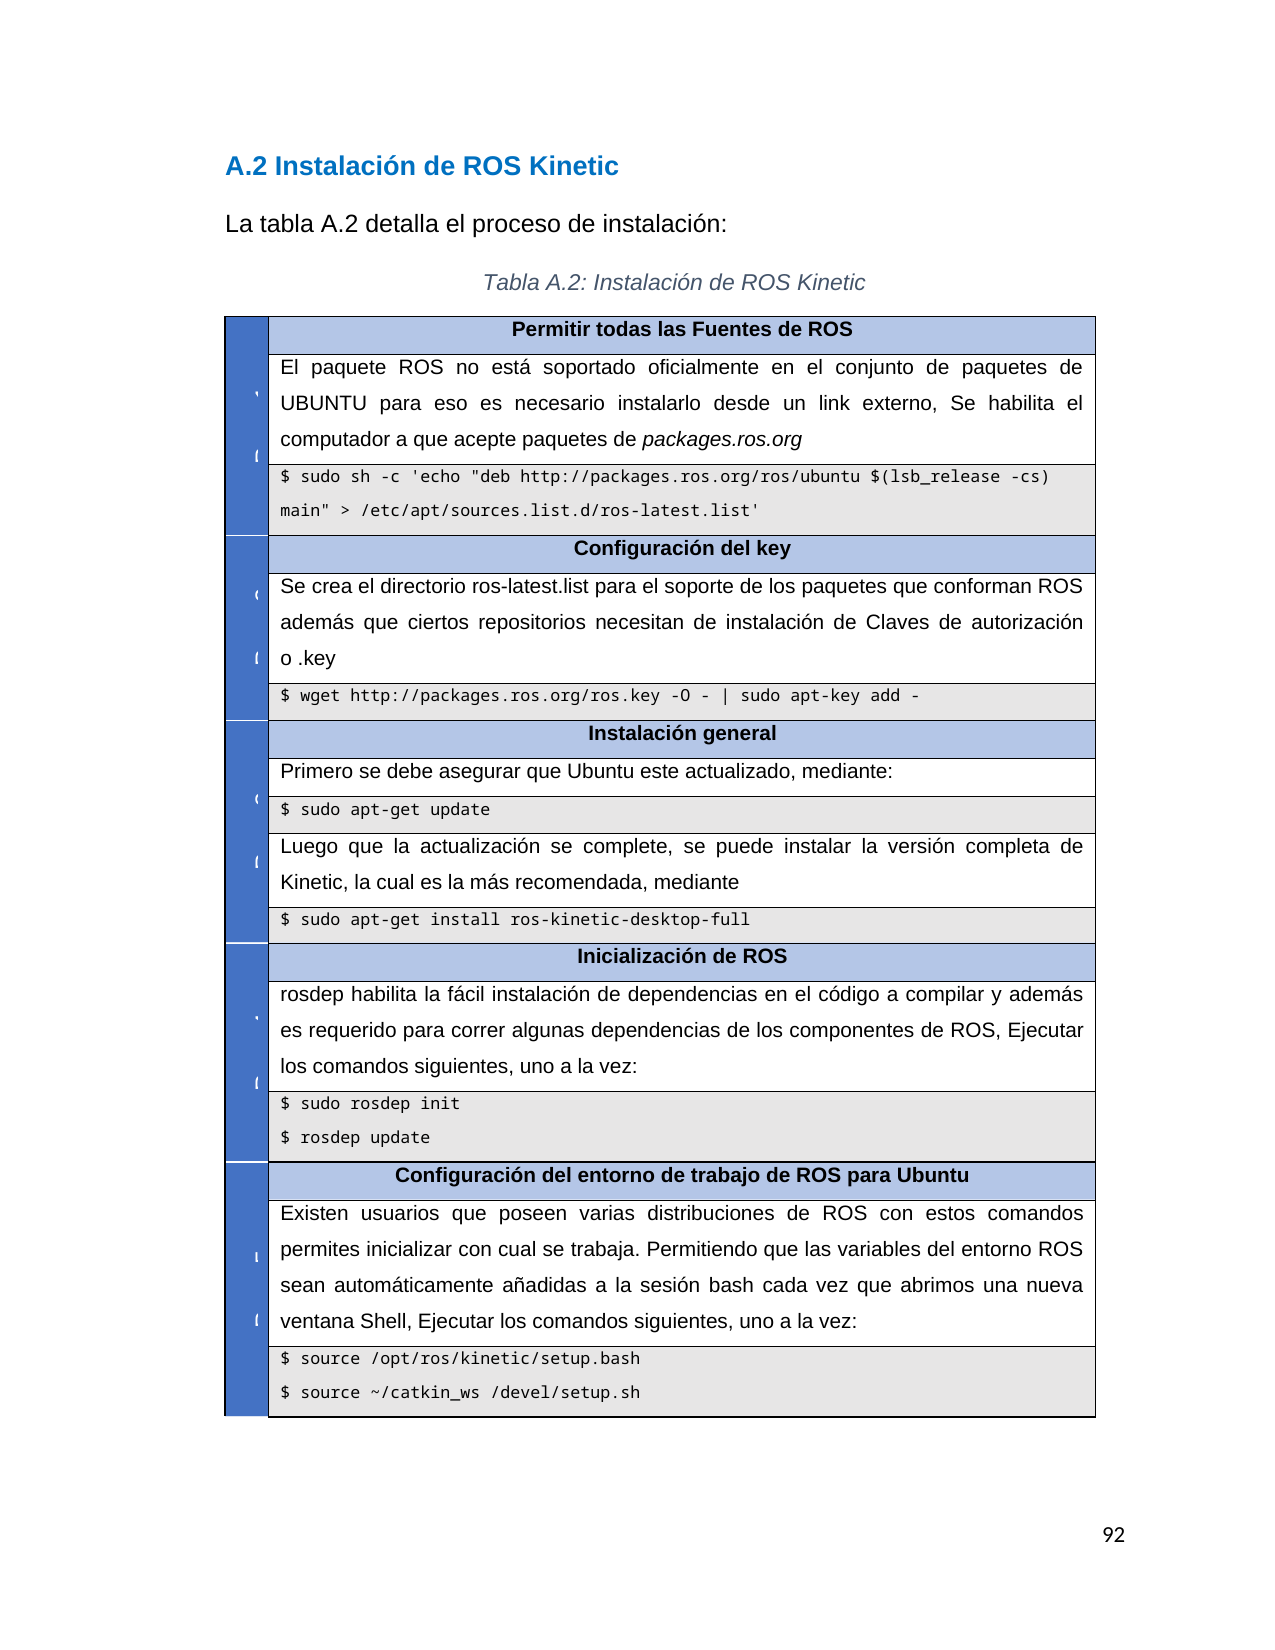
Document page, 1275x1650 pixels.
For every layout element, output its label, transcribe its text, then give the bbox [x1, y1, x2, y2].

table_cell Configuración del entorno de trabajo de ROS para Ubuntu [269, 1163, 1095, 1199]
table_cell Existen usuarios que poseen varias distribuciones de ROS con estos comandos permites inicializar con cual se trabaja. Permitiendo que las variables del entorno ROS sean automáticamente añadidas a la sesión bash cada vez que abrimos una nueva ventana Shell, Ejecutar los comandos siguientes, uno a la vez: [269, 1201, 1095, 1346]
table_cell $ sudo apt-get update [269, 797, 1095, 833]
table_cell Paso 2 [226, 536, 268, 720]
table_cell $ sudo apt-get install ros-kinetic-desktop-full [269, 908, 1095, 942]
table_cell rosdep habilita la fácil instalación de dependencias en el código a compilar y además es requerido para correr algunas dependencias de los componentes de ROS, Ejecutar los comandos siguientes, uno a la vez: [269, 982, 1095, 1091]
text Tabla A.2: Instalación de ROS Kinetic [225, 268, 1125, 295]
table_header Paso 1 [226, 317, 268, 535]
table_cell El paquete ROS no está soportado oficialmente en el conjunto de paquetes de UBUNTU para eso es necesario instalarlo desde un link externo, Se habilita el computador a que acepte paquetes de packages.ros.org [269, 355, 1095, 464]
text La tabla A.2 detalla el proceso de instalación: [225, 209, 1125, 237]
table_header Permitir todas las Fuentes de ROS [269, 317, 1095, 354]
table_cell $ source /opt/ros/kinetic/setup.bash $ source ~/catkin_ws /devel/setup.sh [269, 1347, 1095, 1416]
subtitle A.2 Instalación de ROS Kinetic [225, 150, 1125, 181]
table_cell Configuración del key [269, 536, 1095, 573]
table_cell $ sudo rosdep init $ rosdep update [269, 1092, 1095, 1161]
table_cell Luego que la actualización se complete, se puede instalar la versión completa de Kinetic, la cual es la más recomendada, mediante [269, 834, 1095, 907]
table_cell Instalación general [269, 721, 1095, 758]
table_cell Paso 3 [226, 721, 268, 942]
table_cell Se crea el directorio ros-latest.list para el soporte de los paquetes que conforman ROS además que ciertos repositorios necesitan de instalación de Claves de autorización o .key [269, 574, 1095, 683]
table_cell Paso 4 [226, 944, 268, 1161]
table_cell Inicialización de ROS [269, 944, 1095, 981]
table_cell $ sudo sh -c 'echo "deb http://packages.ros.org/ros/ubuntu $(lsb_release -cs) main" > /etc/apt/sources.list.d/ros-latest.list' [269, 465, 1095, 535]
table_cell Primero se debe asegurar que Ubuntu este actualizado, mediante: [269, 759, 1095, 796]
table_cell $ wget http://packages.ros.org/ros.key -O - | sudo apt-key add - [269, 684, 1095, 720]
table_cell Paso 5 [226, 1163, 268, 1416]
